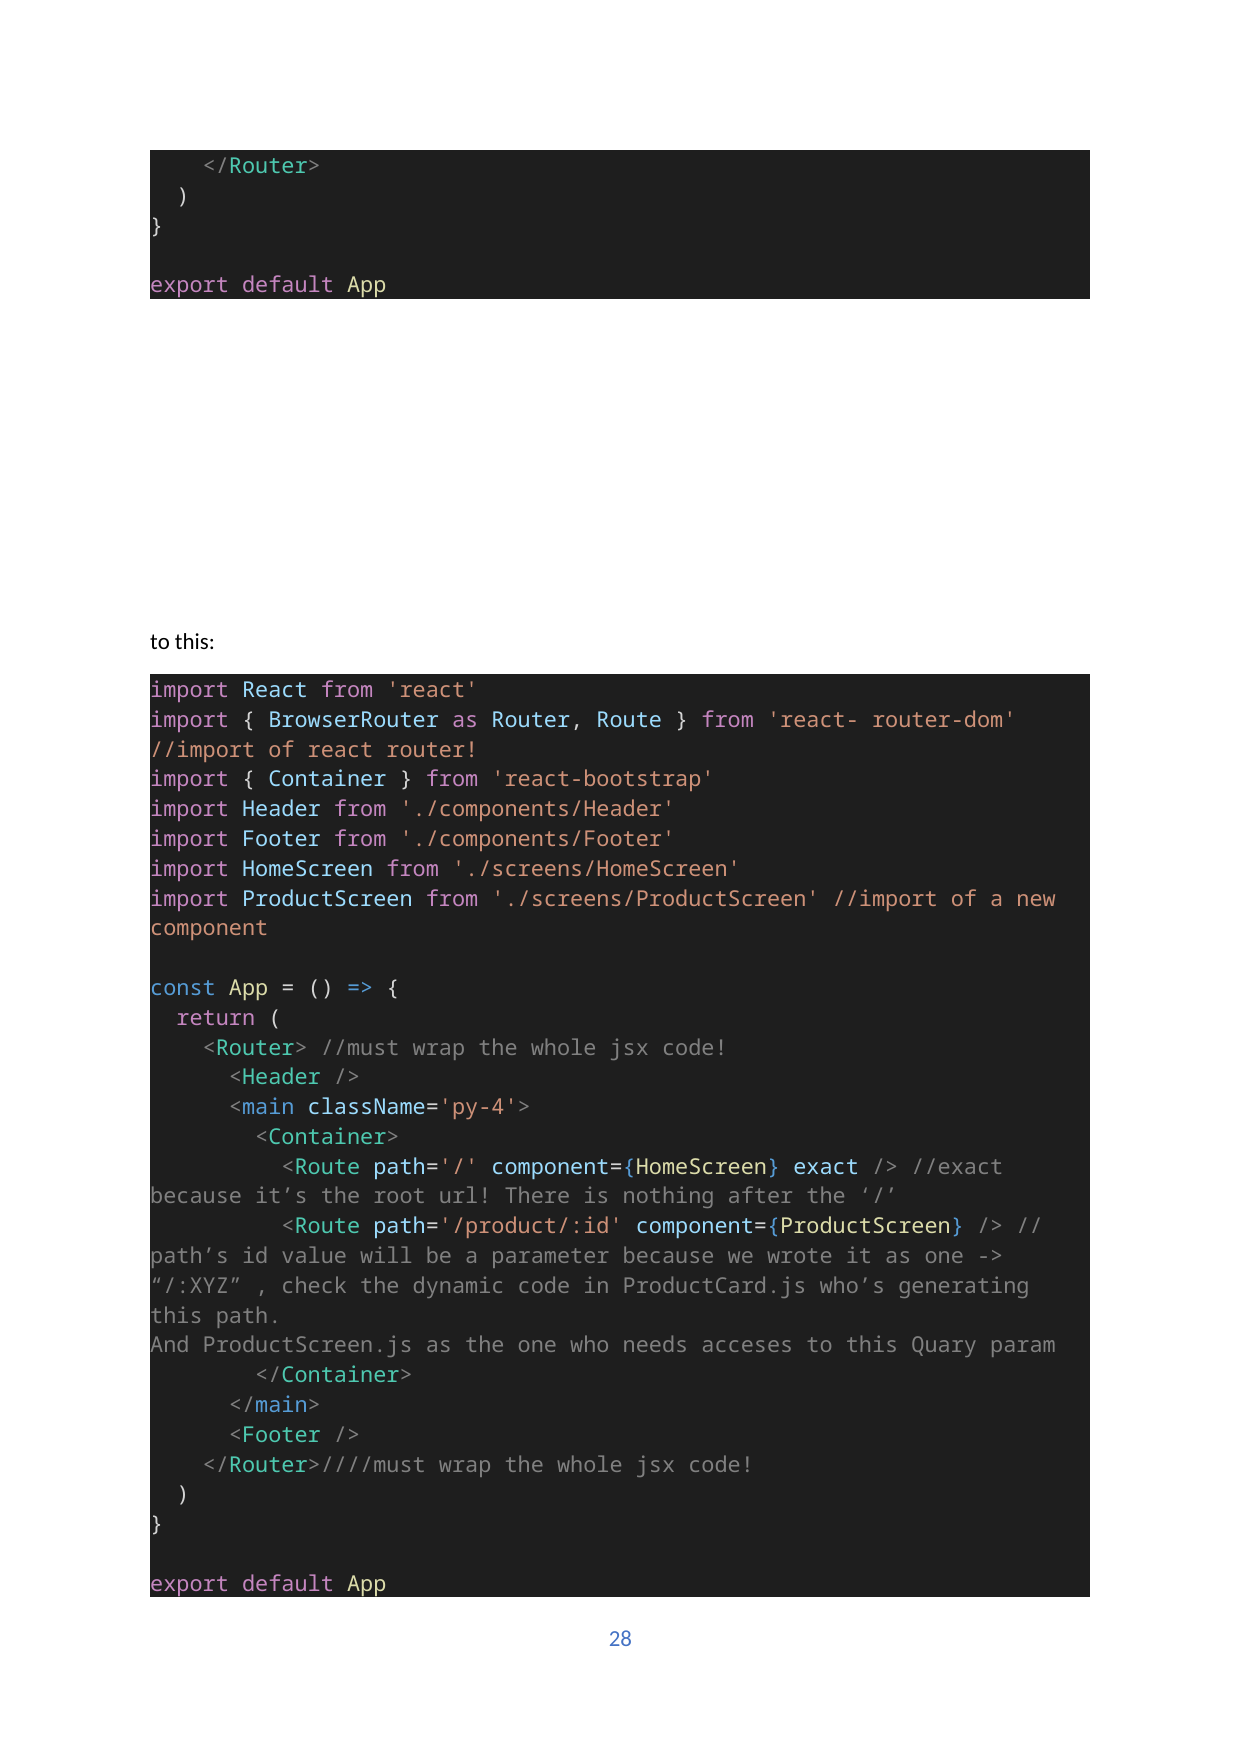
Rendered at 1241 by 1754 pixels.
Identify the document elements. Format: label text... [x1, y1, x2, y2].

text import Header from './components/Header' [150, 793, 1090, 823]
text </Router>////must wrap the whole jsx code! [150, 1448, 1090, 1478]
text import ProductScreen from './screens/ProductScreen' //import of a new component [150, 882, 1090, 942]
text } [150, 209, 1090, 239]
text And ProductScreen.js as the one who needs acceses to this Quary param [150, 1329, 1090, 1359]
text </Router> [150, 150, 1090, 180]
text <Footer /> [150, 1419, 1090, 1448]
text <main className='py-4'> [150, 1091, 1090, 1121]
text } [150, 1508, 1090, 1538]
text import { BrowserRouter as Router, Route } from 'react- router-dom' //import of react router! [150, 704, 1090, 763]
text import Footer from './components/Footer' [150, 823, 1090, 853]
text import HomeScreen from './screens/HomeScreen' [150, 853, 1090, 882]
text </Container> [150, 1359, 1090, 1389]
text ) [150, 1478, 1090, 1508]
text return ( [150, 1002, 1090, 1031]
text to this: [150, 627, 1090, 655]
text <Router> //must wrap the whole jsx code! [150, 1031, 1090, 1061]
text const App = () => { [150, 972, 1090, 1002]
text <Header /> [150, 1061, 1090, 1091]
text export default App [150, 1568, 1090, 1597]
text ) [150, 180, 1090, 209]
text import { Container } from 'react-bootstrap' [150, 763, 1090, 793]
text import React from 'react' [150, 674, 1090, 704]
text export default App [150, 269, 1090, 299]
text <Container> [150, 1121, 1090, 1151]
text </main> [150, 1389, 1090, 1419]
text <Route path='/' component={HomeScreen} exact /> //exact because it’s the root url! There is nothing after the ‘/’ [150, 1151, 1090, 1210]
text <Route path='/product/:id' component={ProductScreen} /> // path’s id value will be a parameter because we wrote it as one -> “/:XYZ” , check the dynamic code in ProductCard.js who’s generating this path. [150, 1210, 1090, 1329]
